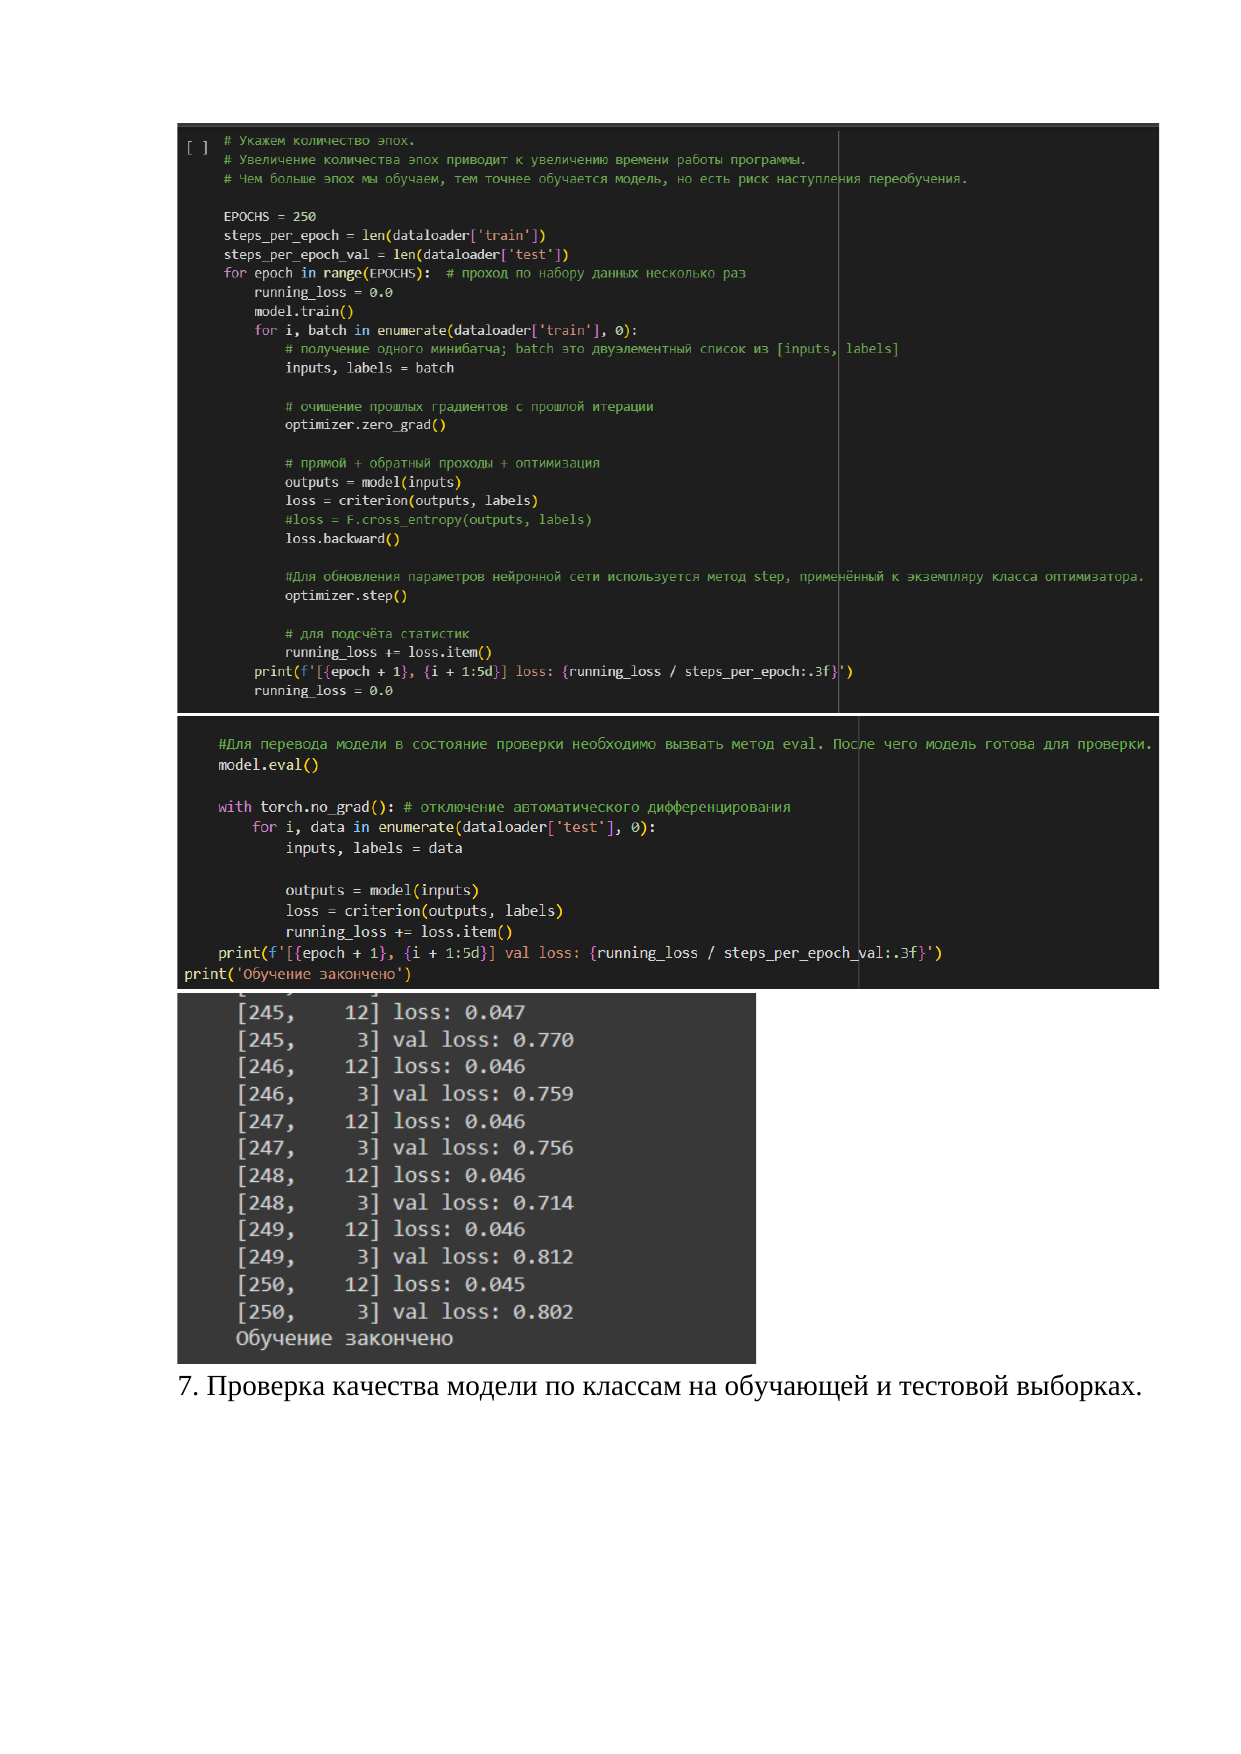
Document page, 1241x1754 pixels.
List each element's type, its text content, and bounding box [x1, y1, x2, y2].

text 7. Проверка качества модели по классам на обучающей и тестовой выборках. [177, 1368, 1153, 1402]
picture [177, 123, 1160, 713]
picture [177, 716, 1160, 989]
picture [177, 993, 757, 1364]
